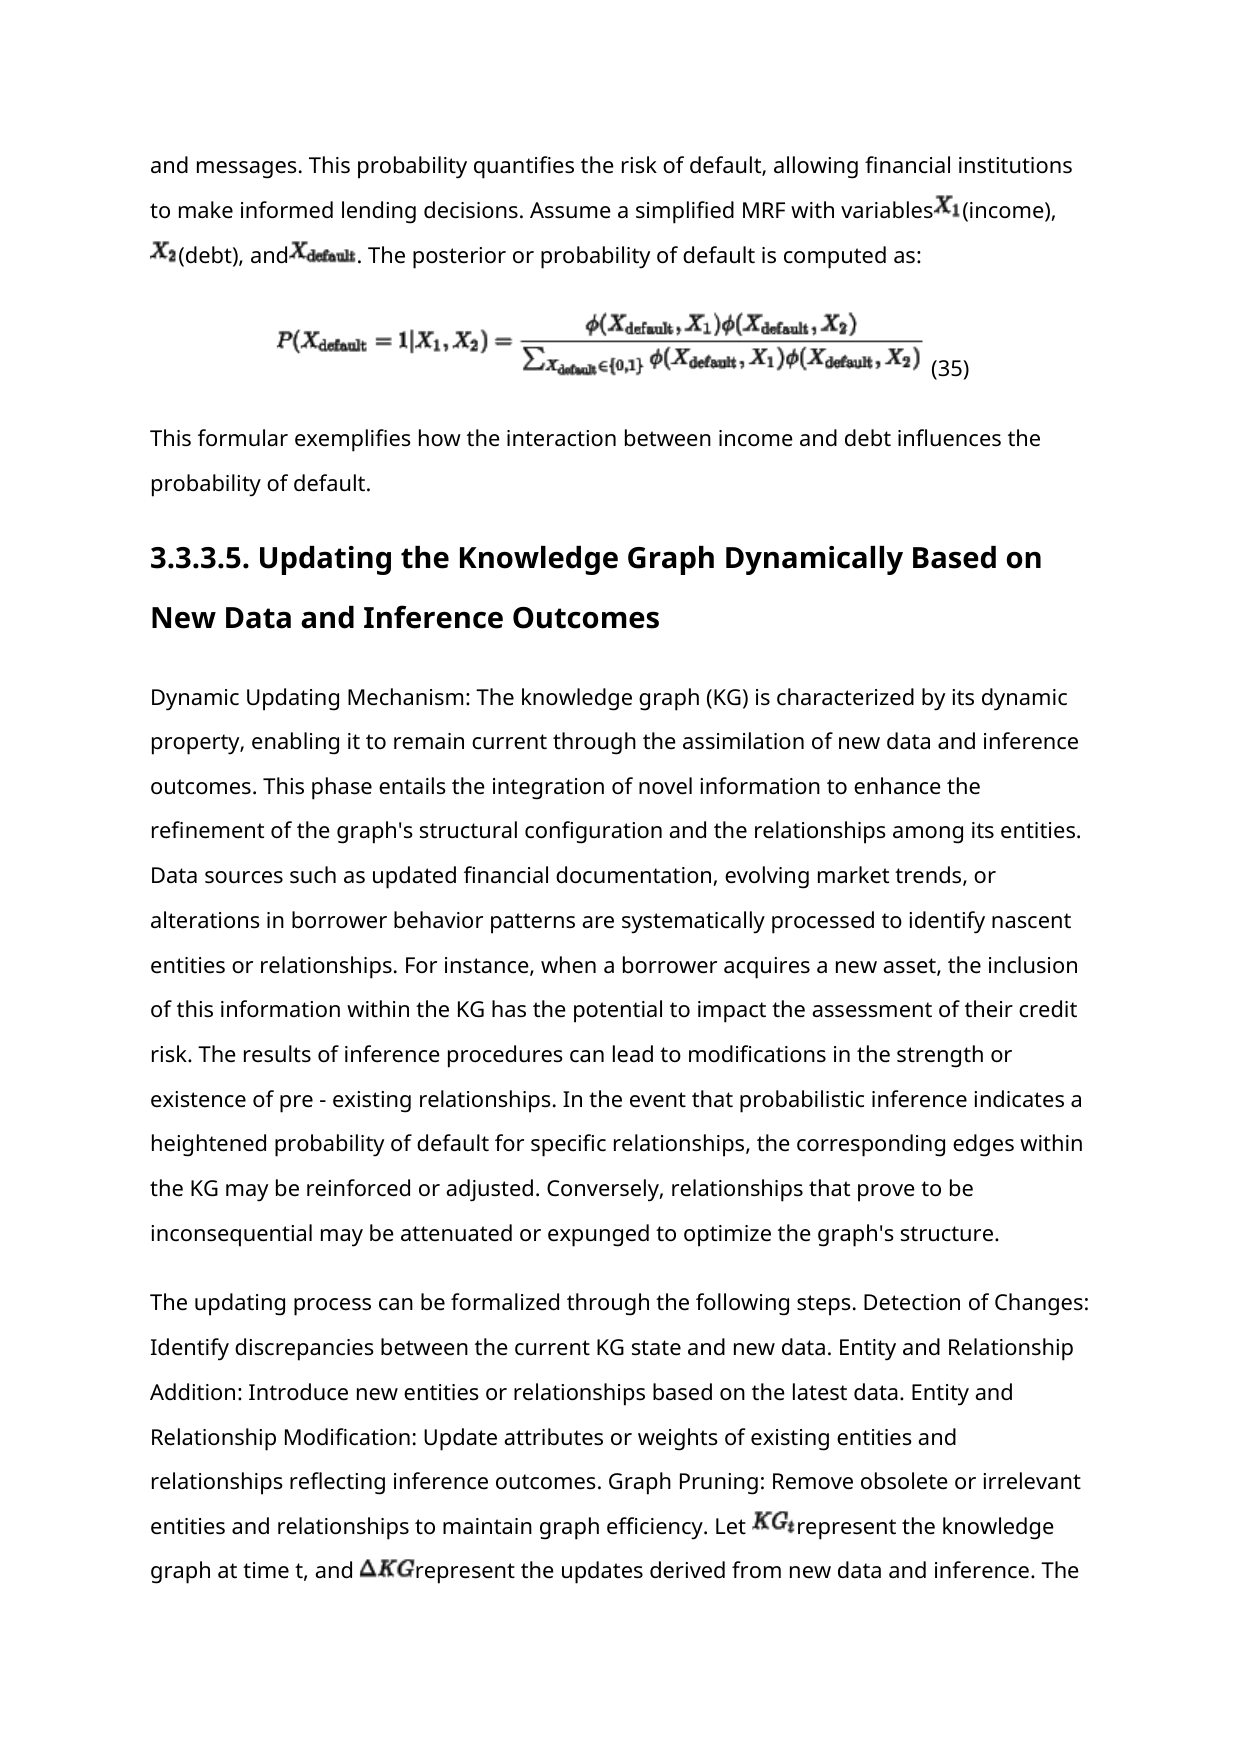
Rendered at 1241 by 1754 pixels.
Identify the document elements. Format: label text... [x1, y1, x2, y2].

picture [150, 240, 179, 264]
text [150, 1287, 1090, 1585]
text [150, 150, 1090, 271]
picture [359, 1558, 415, 1579]
text Dynamic Updating Mechanism: The knowledge graph (KG) is characterized by its dynamic property, enabling it to remain current through the assimilation of new data and inference outcomes. This phase entails the integration of novel information to enhance the refinement of the graph's structural configuration and the relationships among its entities. Data sources such as updated financial documentation, evolving market trends, or alterations in borrower behavior patterns are systematically processed to identify nascent entities or relationships. For instance, when a borrower acquires a new asset, the inclusion of this information within the KG has the potential to impact the assessment of their credit risk. The results of inference procedures can lead to modifications in the strength or existence of pre - existing relationships. In the event that probabilistic inference indicates a heightened probability of default for specific relationships, the corresponding edges within the KG may be reinforced or adjusted. Conversely, relationships that prove to be inconsequential may be attenuated or expunged to optimize the graph's structure. [150, 681, 1090, 1247]
picture [289, 240, 357, 264]
picture [752, 1510, 796, 1535]
picture [276, 311, 926, 377]
subtitle 3.3.3.5. Updating the Knowledge Graph Dynamically Based on New Data and Inference Outcomes [150, 537, 1090, 637]
picture [933, 194, 963, 219]
text This formular exemplifies how the interaction between income and debt influences the probability of default. [150, 423, 1090, 498]
